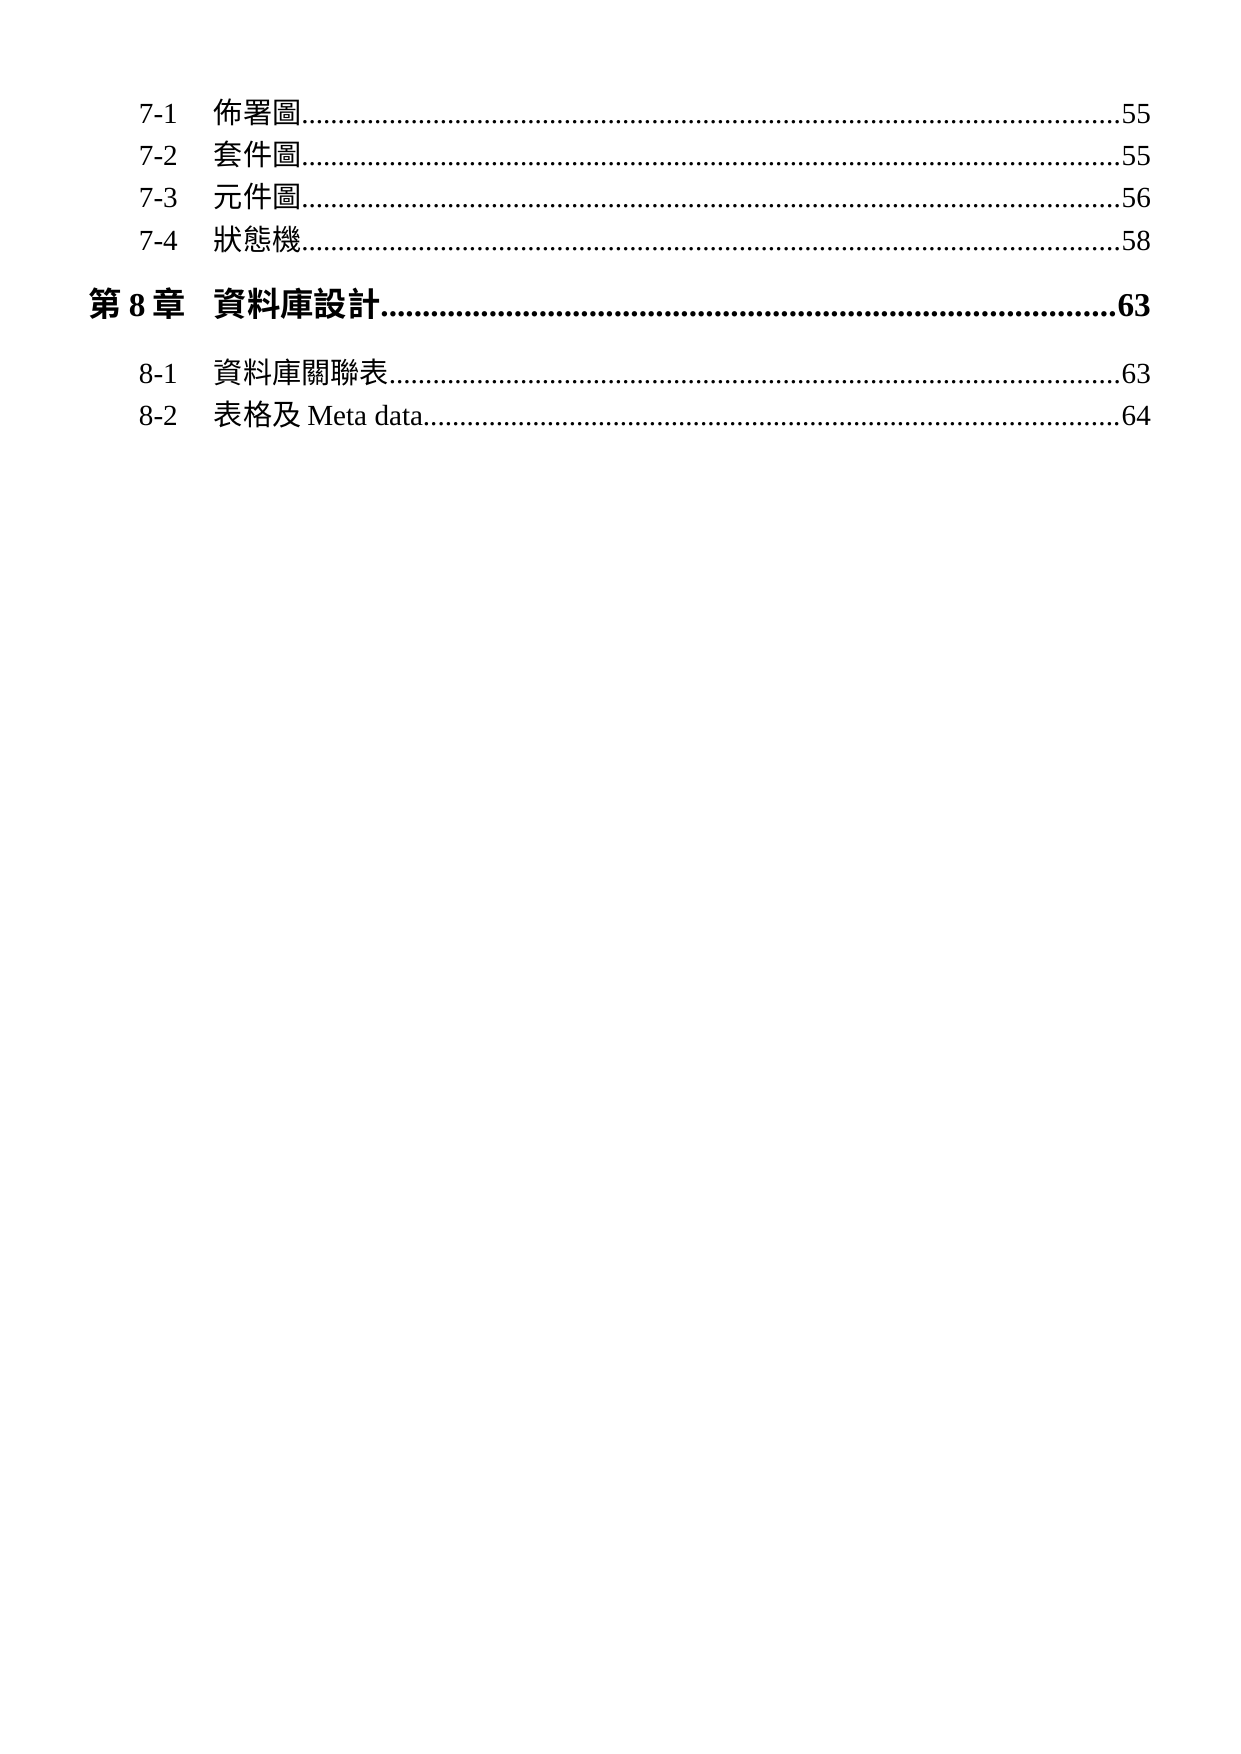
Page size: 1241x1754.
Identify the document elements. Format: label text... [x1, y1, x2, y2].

text 7-3 元件圖 56 [139, 174, 1152, 216]
text 8-1 資料庫關聯表 63 [139, 350, 1152, 392]
text 7-4 狀態機 58 [139, 216, 1152, 259]
text 第8章 資料庫設計 63 [89, 277, 1152, 326]
text 7-1 佈署圖 55 [139, 89, 1152, 132]
text 8-2 表格及Meta data 64 [139, 392, 1152, 434]
text 7-2 套件圖 55 [139, 132, 1152, 174]
